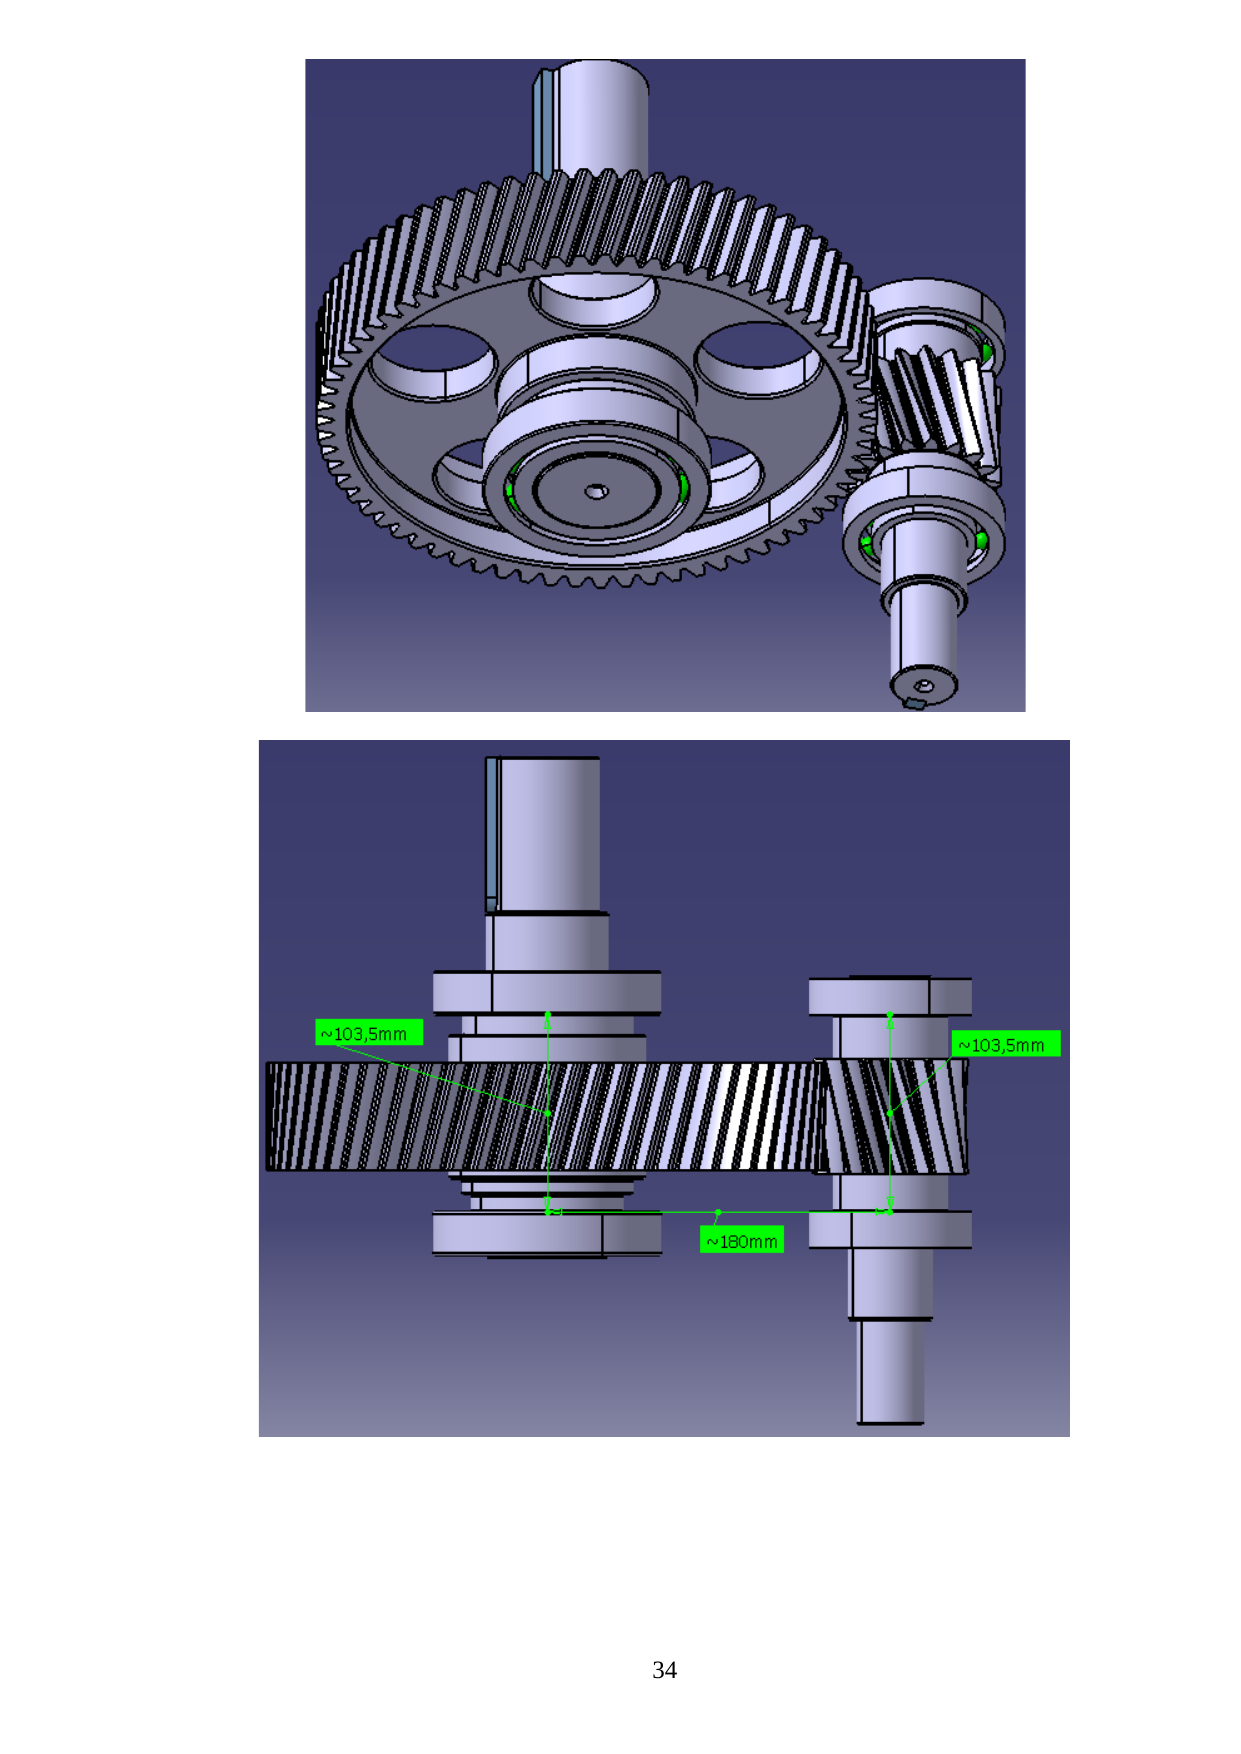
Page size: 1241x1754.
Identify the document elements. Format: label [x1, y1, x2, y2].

picture [258, 740, 1070, 1437]
picture [303, 59, 1026, 712]
